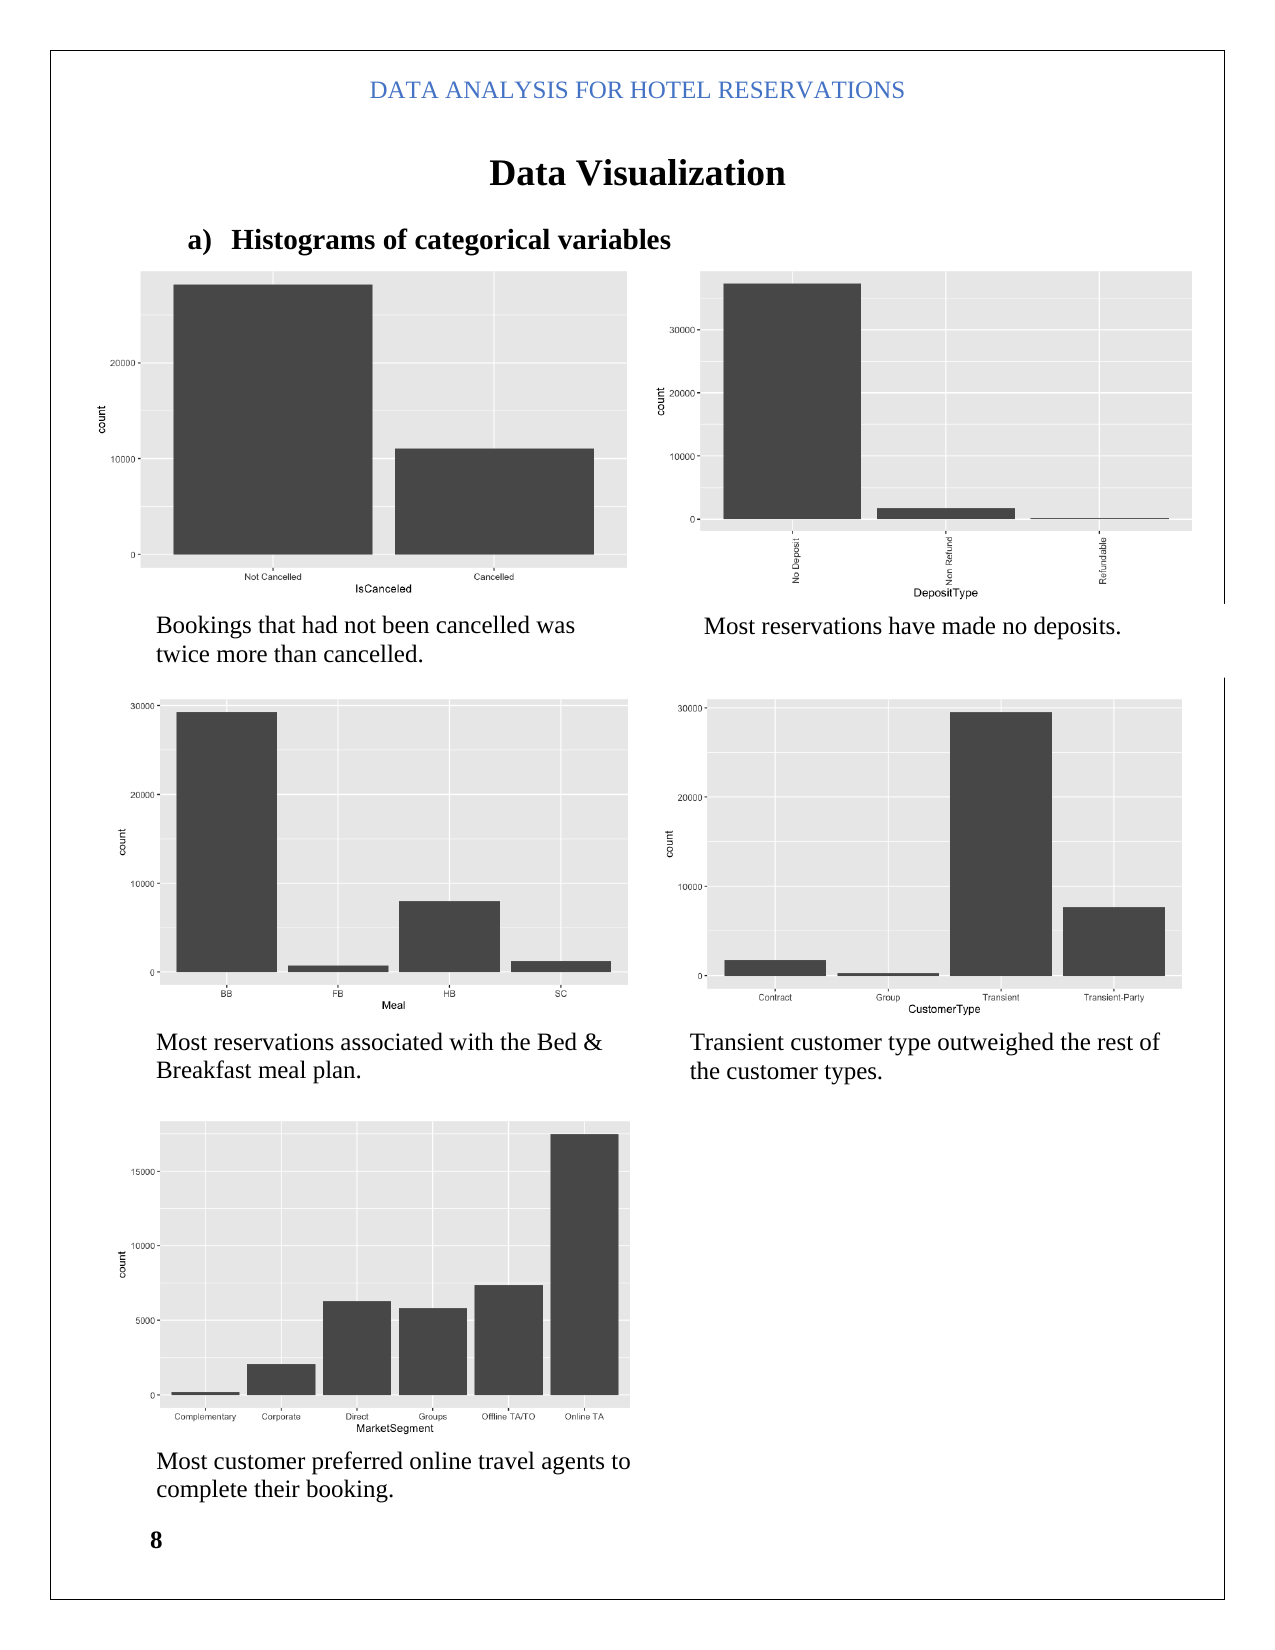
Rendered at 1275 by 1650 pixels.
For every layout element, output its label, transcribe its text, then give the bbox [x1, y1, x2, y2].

picture [660, 694, 1187, 1019]
picture [650, 266, 1197, 604]
subtitle Histograms of categorical variables [187, 222, 1125, 255]
subtitle Data Visualization [150, 150, 1125, 193]
picture [112, 695, 633, 1016]
picture [112, 1116, 635, 1439]
picture [91, 266, 632, 600]
